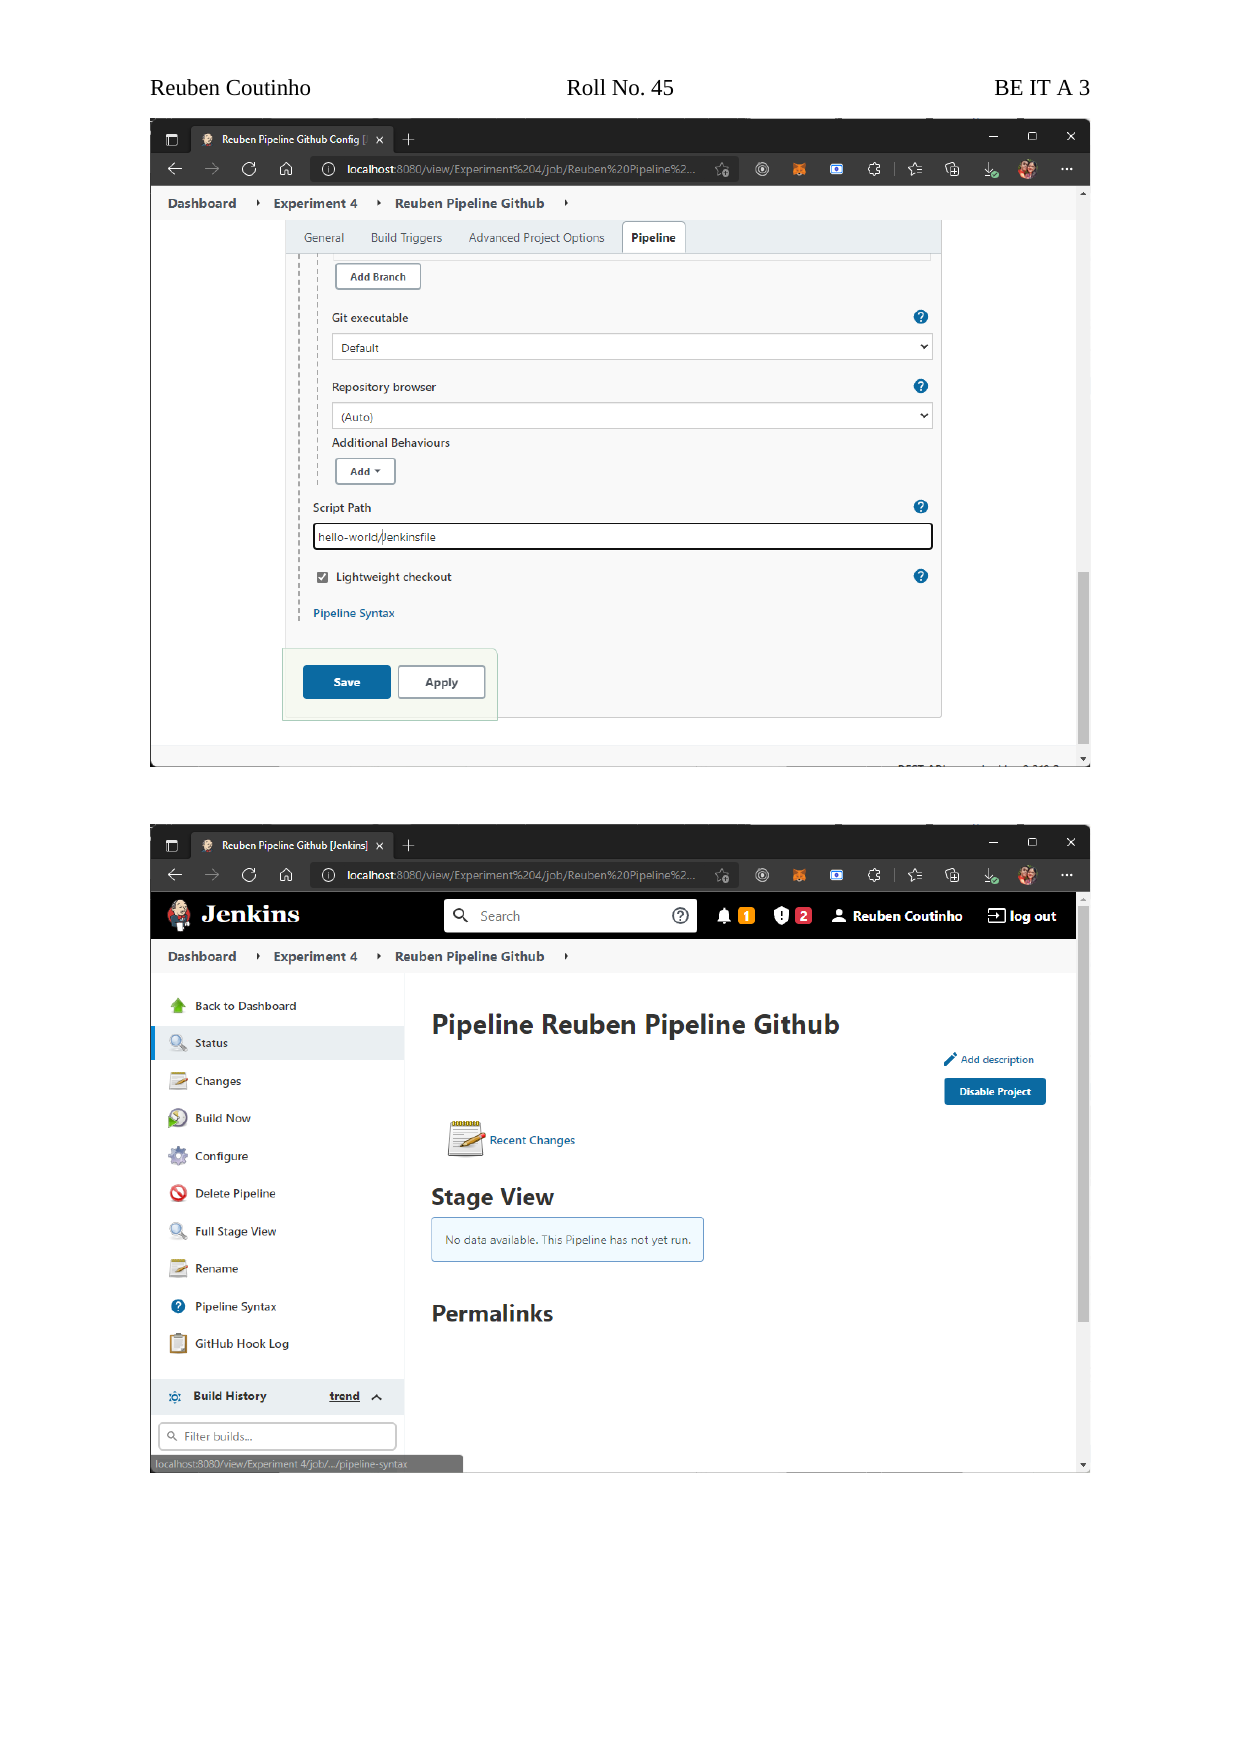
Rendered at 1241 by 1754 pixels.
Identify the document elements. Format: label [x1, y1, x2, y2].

picture [150, 824, 1091, 1473]
picture [150, 118, 1091, 767]
